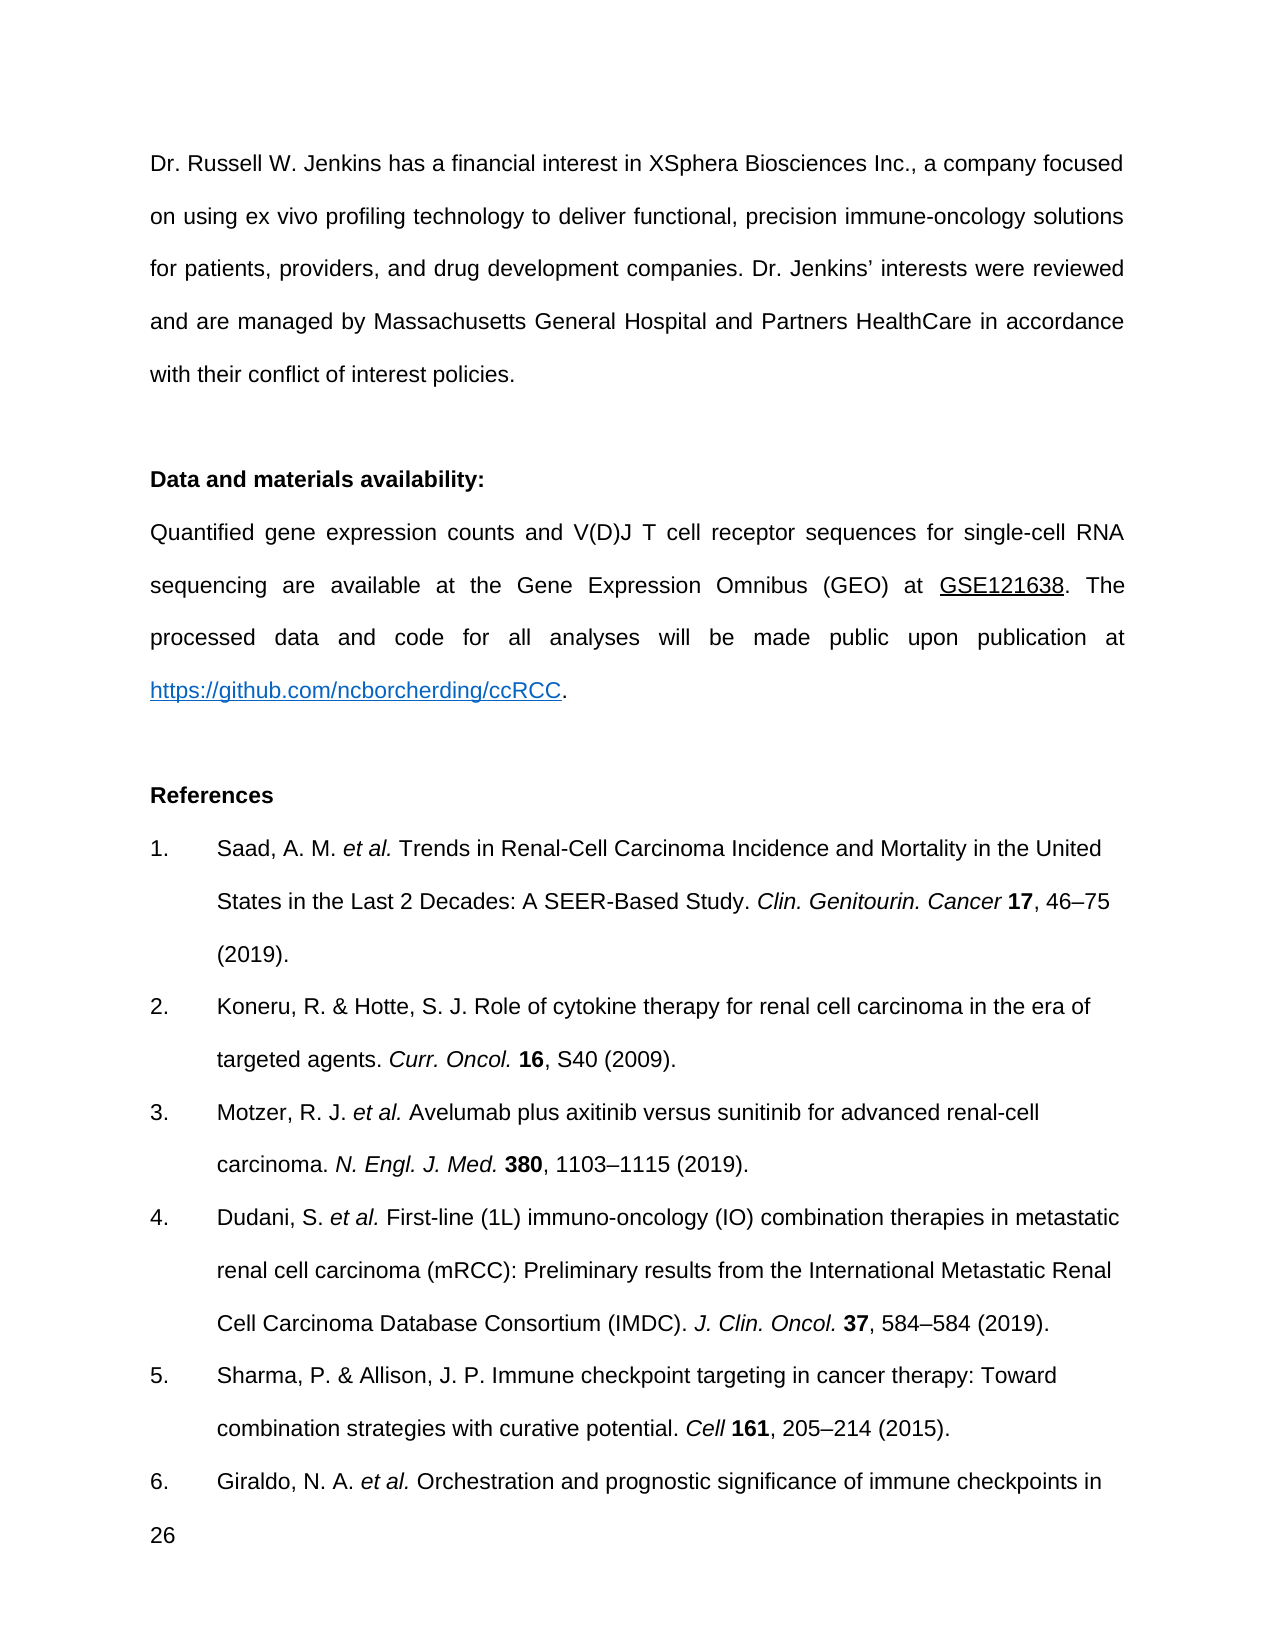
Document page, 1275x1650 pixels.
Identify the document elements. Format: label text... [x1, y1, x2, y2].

text References [150, 782, 1125, 809]
text 3. Motzer, R. J. et al. Avelumab plus axitinib versus sunitinib for advanced renal-cell carcinoma. N. Engl. J. Med. 380, 1103–1115 (2019). [150, 1099, 1125, 1178]
text Data and materials availability: [150, 466, 1125, 493]
text 2. Koneru, R. & Hotte, S. J. Role of cytokine therapy for renal cell carcinoma in the era of targeted agents. Curr. Oncol. 16, S40 (2009). [150, 993, 1125, 1072]
text 4. Dudani, S. et al. First-line (1L) immuno-oncology (IO) combination therapies in metastatic renal cell carcinoma (mRCC): Preliminary results from the International Metastatic Renal Cell Carcinoma Database Consortium (IMDC). J. Clin. Oncol. 37, 584–584 (2019). [150, 1204, 1125, 1336]
text Quantified gene expression counts and V(D)J T cell receptor sequences for single-cell RNA sequencing are available at the Gene Expression Omnibus (GEO) at GSE121638. The processed data and code for all analyses will be made public upon publication at https://github.com/ncborcherding/ccRCC. [150, 519, 1125, 703]
text 1. Saad, A. M. et al. Trends in Renal-Cell Carcinoma Incidence and Mortality in the United States in the Last 2 Decades: A SEER-Based Study. Clin. Genitourin. Cancer 17, 46–75 (2019). [150, 835, 1125, 967]
text Dr. Russell W. Jenkins has a financial interest in XSphera Biosciences Inc., a company focused on using ex vivo profiling technology to deliver functional, precision immune-oncology solutions for patients, providers, and drug development companies. Dr. Jenkins’ interests were reviewed and are managed by Massachusetts General Hospital and Partners HealthCare in accordance with their conflict of interest policies. [150, 150, 1125, 387]
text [150, 1468, 1125, 1494]
text 5. Sharma, P. & Allison, J. P. Immune checkpoint targeting in cancer therapy: Toward combination strategies with curative potential. Cell 161, 205–214 (2015). [150, 1362, 1125, 1441]
